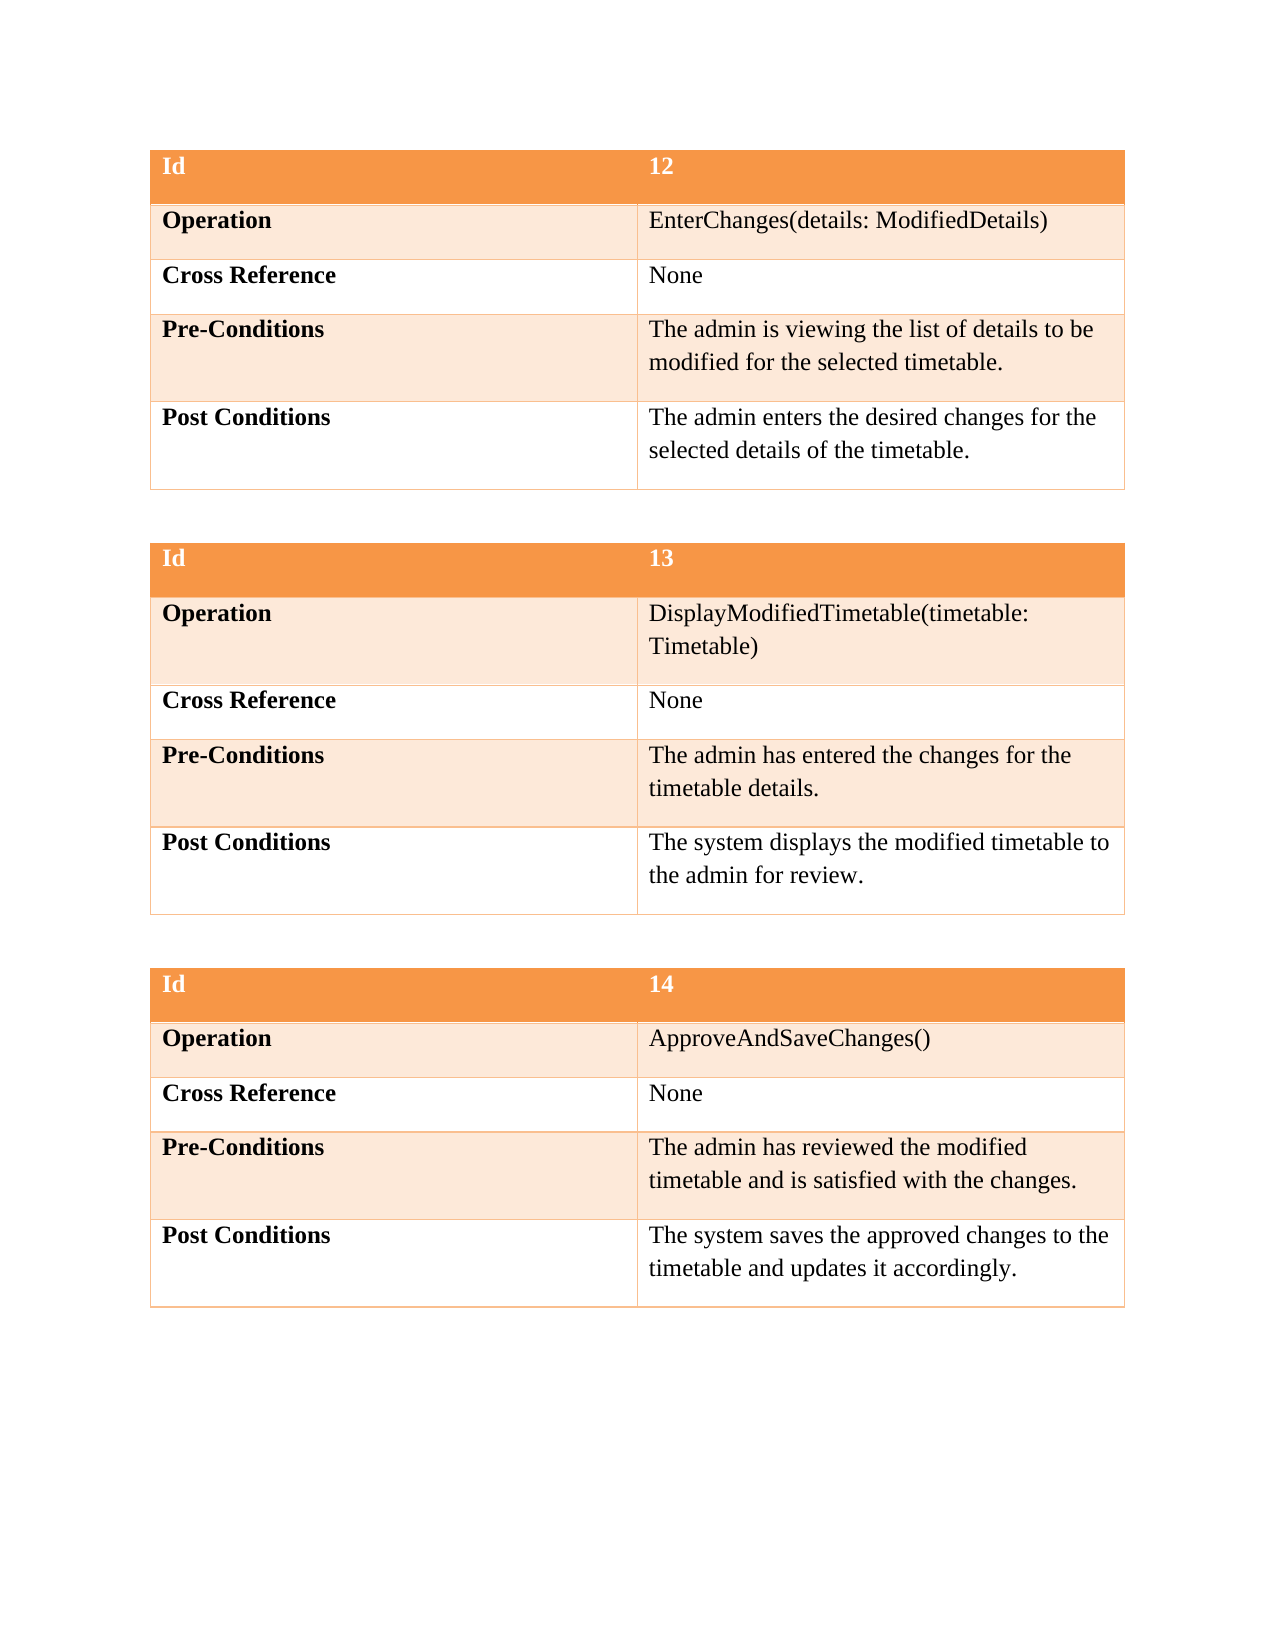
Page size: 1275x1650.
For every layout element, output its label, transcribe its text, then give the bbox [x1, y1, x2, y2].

table_cell Post Conditions [151, 1220, 637, 1306]
table_header Id [151, 544, 637, 597]
table_header Id [151, 151, 637, 204]
table_cell EnterChanges(details: ModifiedDetails) [638, 206, 1124, 259]
table_cell None [638, 260, 1124, 313]
table_cell Post Conditions [151, 402, 637, 488]
table_cell Cross Reference [151, 260, 637, 313]
table_cell The system displays the modified timetable to the admin for review. [638, 828, 1124, 914]
table_cell Operation [151, 598, 637, 684]
table_header Id [151, 969, 637, 1022]
table_cell Pre-Conditions [151, 315, 637, 401]
table_cell Pre-Conditions [151, 1133, 637, 1219]
table_cell Pre-Conditions [151, 740, 637, 826]
table_cell Cross Reference [151, 686, 637, 739]
table_cell The system saves the approved changes to the timetable and updates it accordingly. [638, 1220, 1124, 1306]
table_cell The admin is viewing the list of details to be modified for the selected timetable. [638, 315, 1124, 401]
table_cell Post Conditions [151, 828, 637, 914]
table_cell The admin enters the desired changes for the selected details of the timetable. [638, 402, 1124, 488]
table_header 14 [638, 969, 1124, 1022]
table_cell None [638, 1078, 1124, 1131]
table_cell Operation [151, 1024, 637, 1077]
table_header 12 [638, 151, 1124, 204]
table_cell DisplayModifiedTimetable(timetable: Timetable) [638, 598, 1124, 684]
table_cell ApproveAndSaveChanges() [638, 1024, 1124, 1077]
table_cell Operation [151, 206, 637, 259]
table_cell None [638, 686, 1124, 739]
table_header 13 [638, 544, 1124, 597]
table_cell The admin has entered the changes for the timetable details. [638, 740, 1124, 826]
table_cell Cross Reference [151, 1078, 637, 1131]
table_cell The admin has reviewed the modified timetable and is satisfied with the changes. [638, 1133, 1124, 1219]
